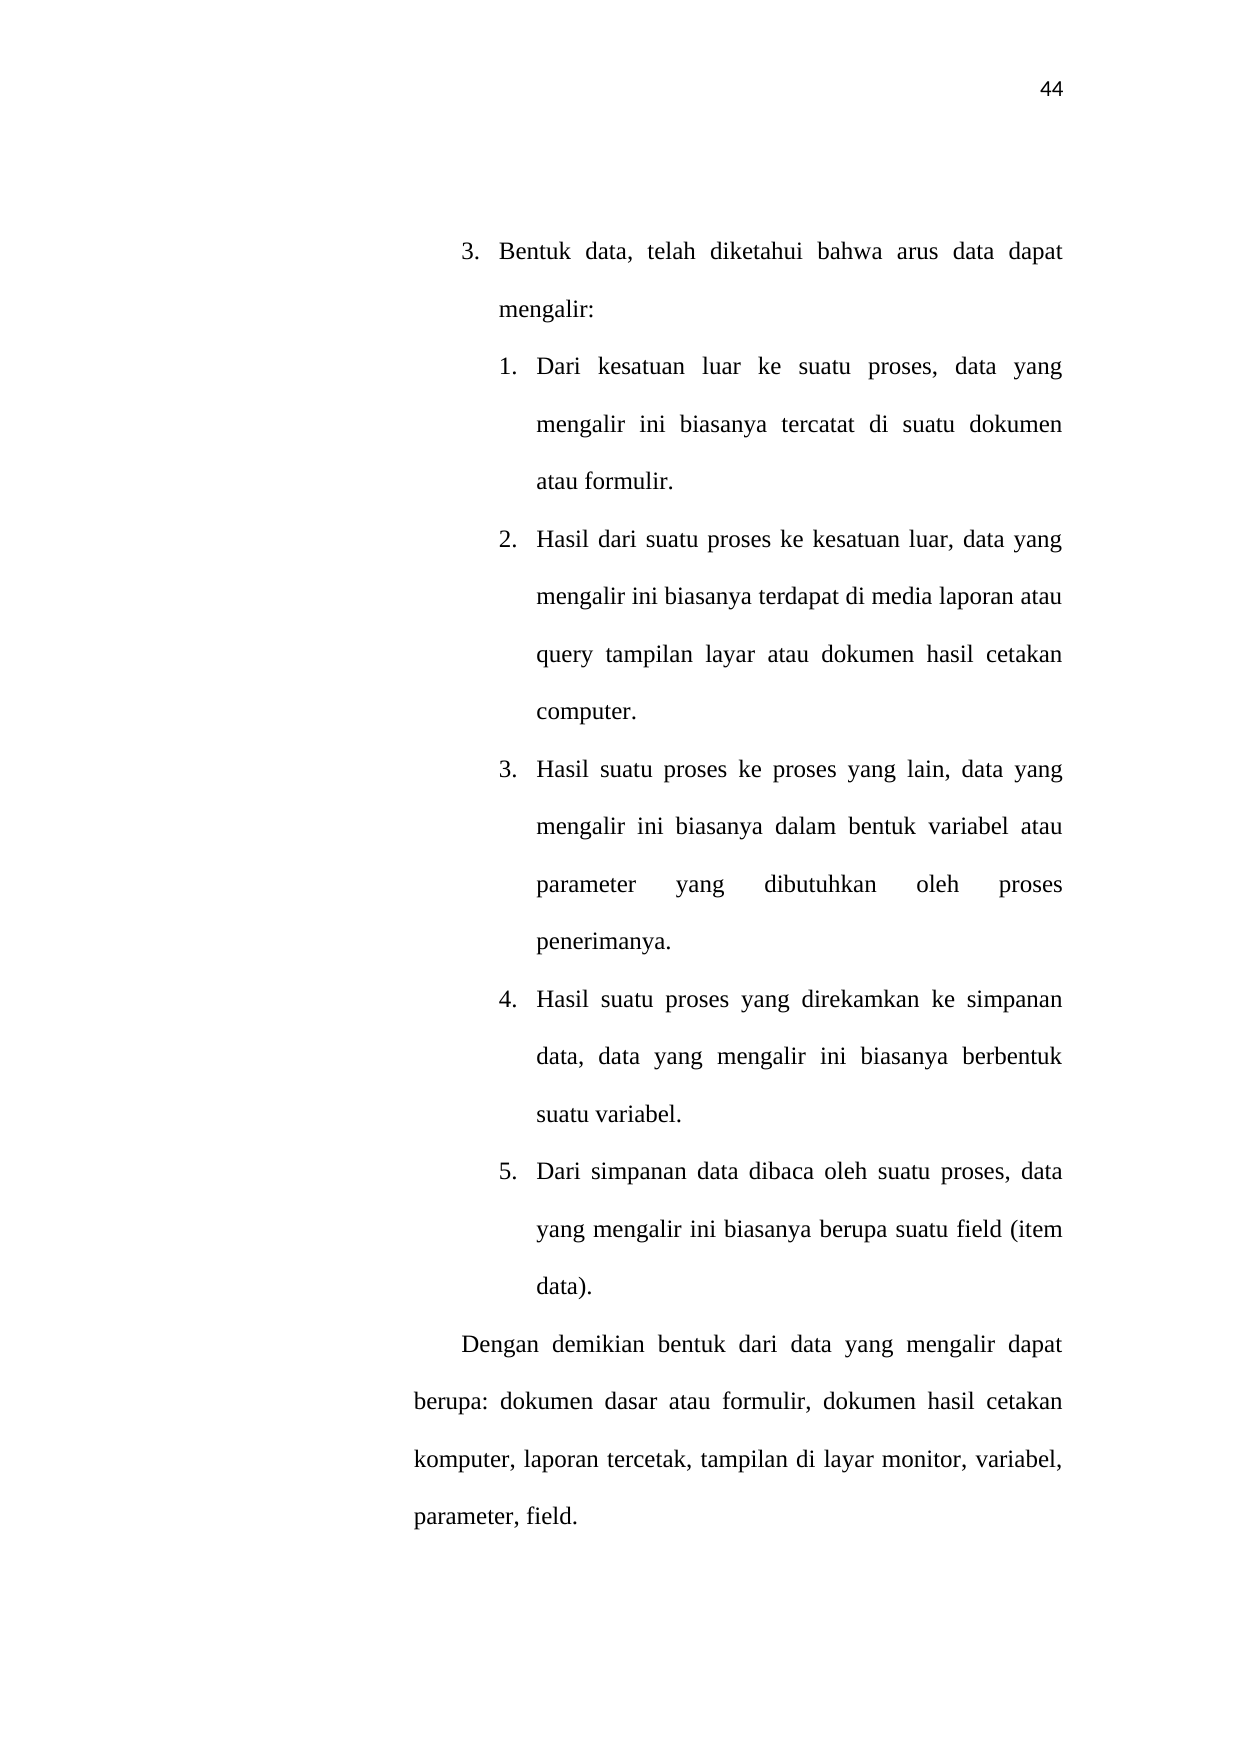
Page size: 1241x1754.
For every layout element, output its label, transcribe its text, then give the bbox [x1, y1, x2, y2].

list Dari simpanan data dibaca oleh suatu proses, data yang mengalir ini biasanya berupa suatu field (item data). [499, 1156, 1063, 1300]
text Dengan demikian bentuk dari data yang mengalir dapat berupa: dokumen dasar atau formulir, dokumen hasil cetakan komputer, laporan tercetak, tampilan di layar monitor, variabel, parameter, field. [413, 1329, 1063, 1530]
list Hasil dari suatu proses ke kesatuan luar, data yang mengalir ini biasanya terdapat di media laporan atau query tampilan layar atau dokumen hasil cetakan computer. [499, 524, 1063, 725]
list Dari kesatuan luar ke suatu proses, data yang mengalir ini biasanya tercatat di suatu dokumen atau formulir. [499, 351, 1063, 495]
list Hasil suatu proses ke proses yang lain, data yang mengalir ini biasanya dalam bentuk variabel atau parameter yang dibutuhkan oleh proses penerimanya. [499, 754, 1063, 955]
list Bentuk data, telah diketahui bahwa arus data dapat mengalir: [461, 236, 1063, 322]
list Hasil suatu proses yang direkamkan ke simpanan data, data yang mengalir ini biasanya berbentuk suatu variabel. [499, 984, 1063, 1127]
